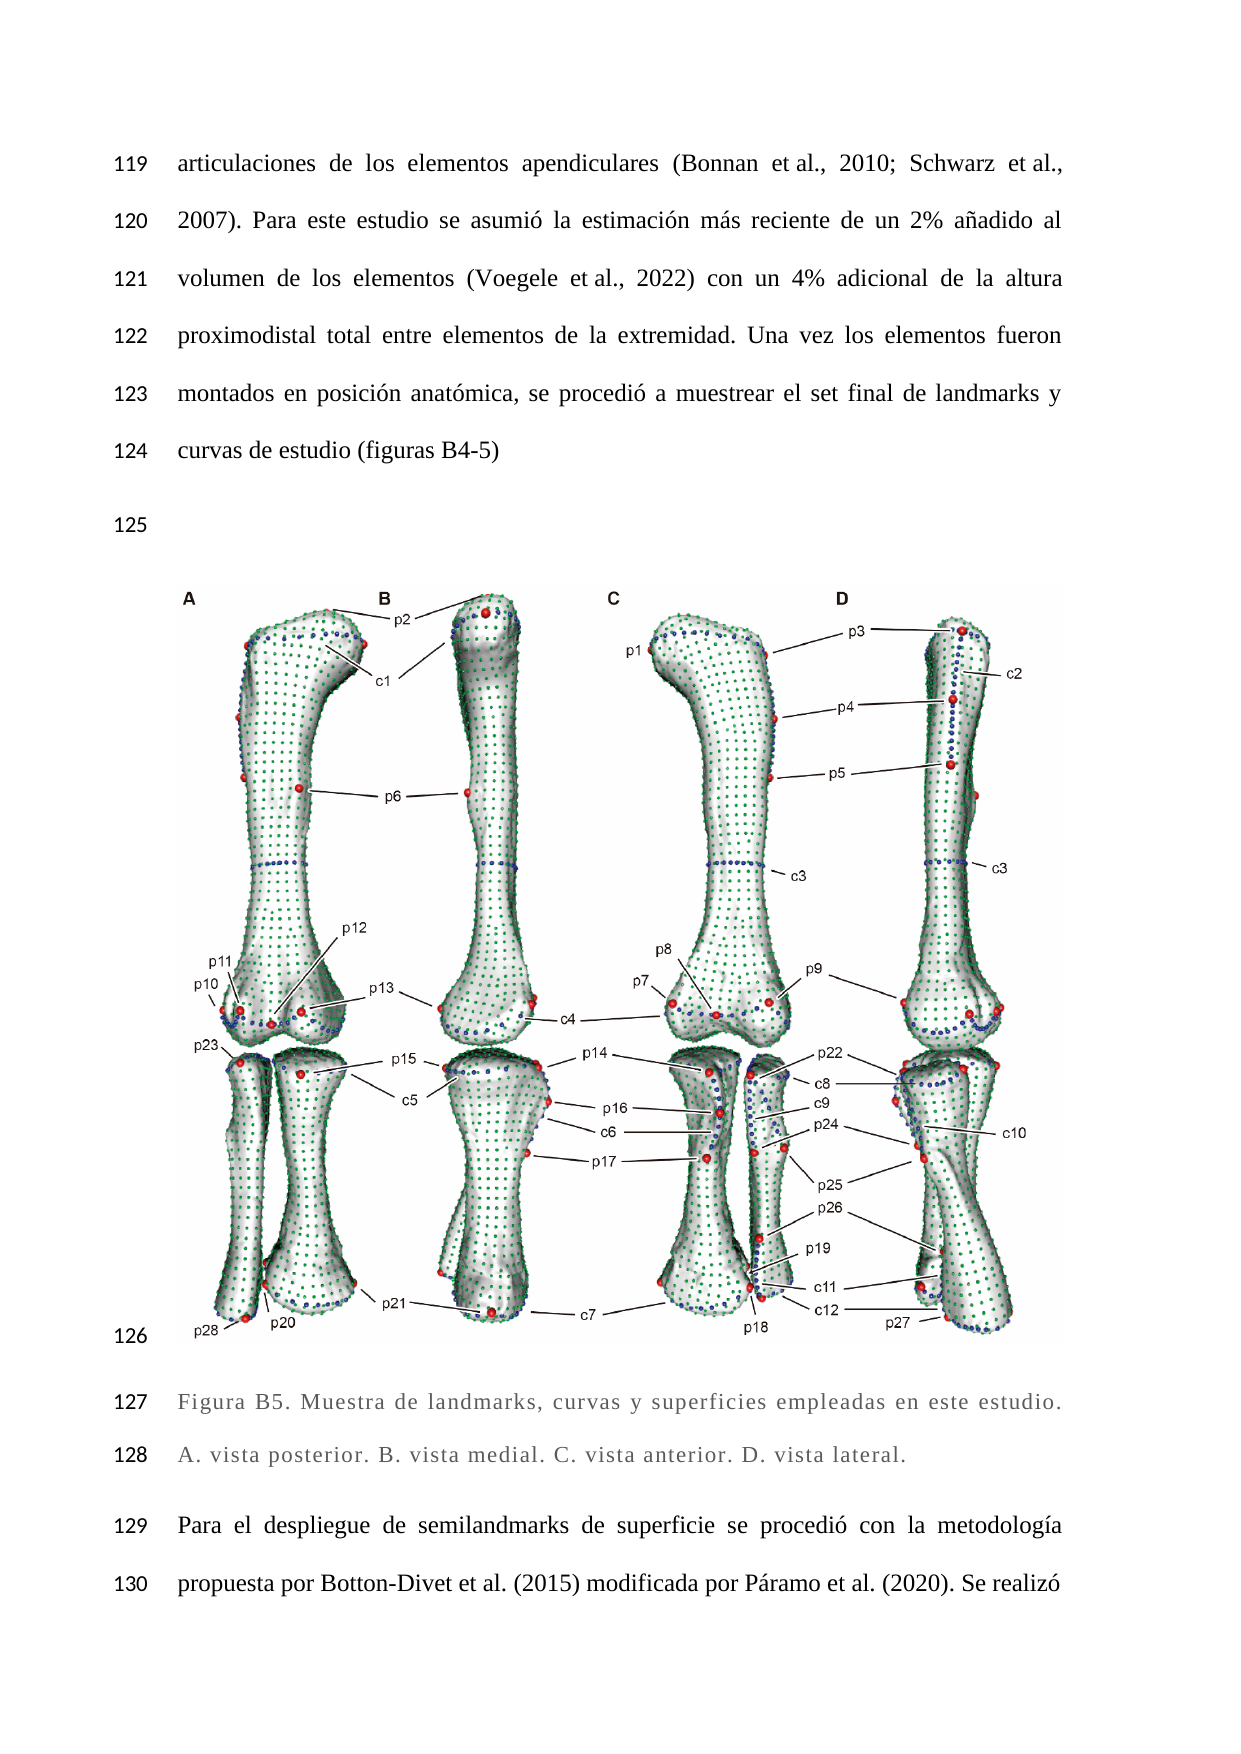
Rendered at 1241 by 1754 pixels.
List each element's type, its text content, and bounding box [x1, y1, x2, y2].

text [177, 148, 1063, 464]
picture [177, 583, 1063, 1343]
text Para el despliegue de semilandmarks de superficie se procedió con la metodología propuesta por Botton-Divet et al. (2015) modificada por Páramo et al. (2020). Se realizó [177, 1511, 1063, 1597]
subtitle Figura B5. Muestra de landmarks, curvas y superficies empleadas en este estudio. A. vista posterior. B. vista medial. C. vista anterior. D. vista lateral. [177, 1388, 1063, 1467]
